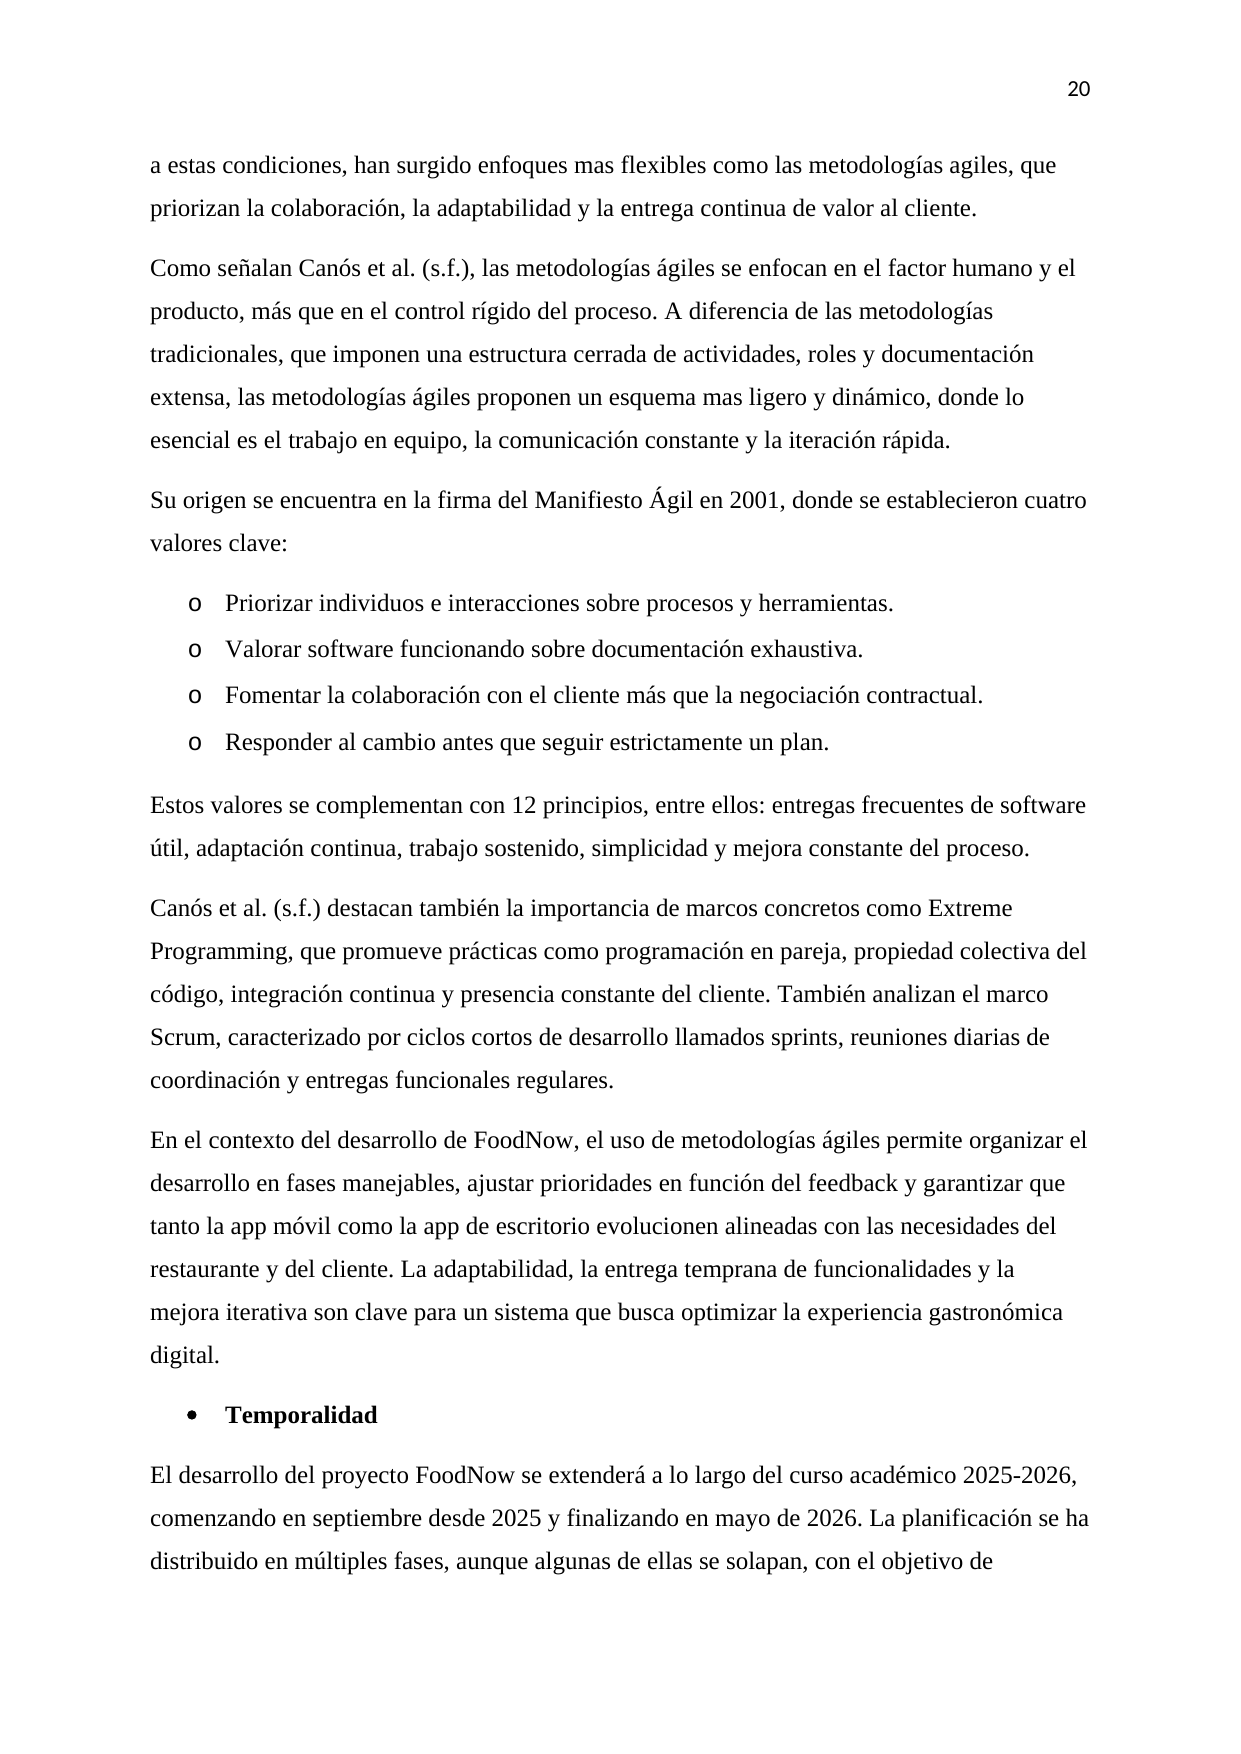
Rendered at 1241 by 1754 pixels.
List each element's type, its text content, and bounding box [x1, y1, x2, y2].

list Priorizar individuos e interacciones sobre procesos y herramientas. [187, 588, 1090, 619]
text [150, 1460, 1090, 1575]
list Responder al cambio antes que seguir estrictamente un plan. [187, 727, 1090, 758]
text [150, 150, 1090, 222]
list Temporalidad [187, 1400, 1090, 1429]
text Su origen se encuentra en la firma del Manifiesto Ágil en 2001, donde se establecieron cuatro valores clave: [150, 485, 1090, 557]
list Valorar software funcionando sobre documentación exhaustiva. [187, 634, 1090, 665]
text Como señalan Canós et al. (s.f.), las metodologías ágiles se enfocan en el factor humano y el producto, más que en el control rígido del proceso. A diferencia de las metodologías tradicionales, que imponen una estructura cerrada de actividades, roles y documentación extensa, las metodologías ágiles proponen un esquema mas ligero y dinámico, donde lo esencial es el trabajo en equipo, la comunicación constante y la iteración rápida. [150, 253, 1090, 454]
text Estos valores se complementan con 12 principios, entre ellos: entregas frecuentes de software útil, adaptación continua, trabajo sostenido, simplicidad y mejora constante del proceso. [150, 790, 1090, 862]
text En el contexto del desarrollo de FoodNow, el uso de metodologías ágiles permite organizar el desarrollo en fases manejables, ajustar prioridades en función del feedback y garantizar que tanto la app móvil como la app de escritorio evolucionen alineadas con las necesidades del restaurante y del cliente. La adaptabilidad, la entrega temprana de funcionalidades y la mejora iterativa son clave para un sistema que busca optimizar la experiencia gastronómica digital. [150, 1125, 1090, 1369]
text Canós et al. (s.f.) destacan también la importancia de marcos concretos como Extreme Programming, que promueve prácticas como programación en pareja, propiedad colectiva del código, integración continua y presencia constante del cliente. También analizan el marco Scrum, caracterizado por ciclos cortos de desarrollo llamados sprints, reuniones diarias de coordinación y entregas funcionales regulares. [150, 893, 1090, 1094]
list Fomentar la colaboración con el cliente más que la negociación contractual. [187, 681, 1090, 711]
